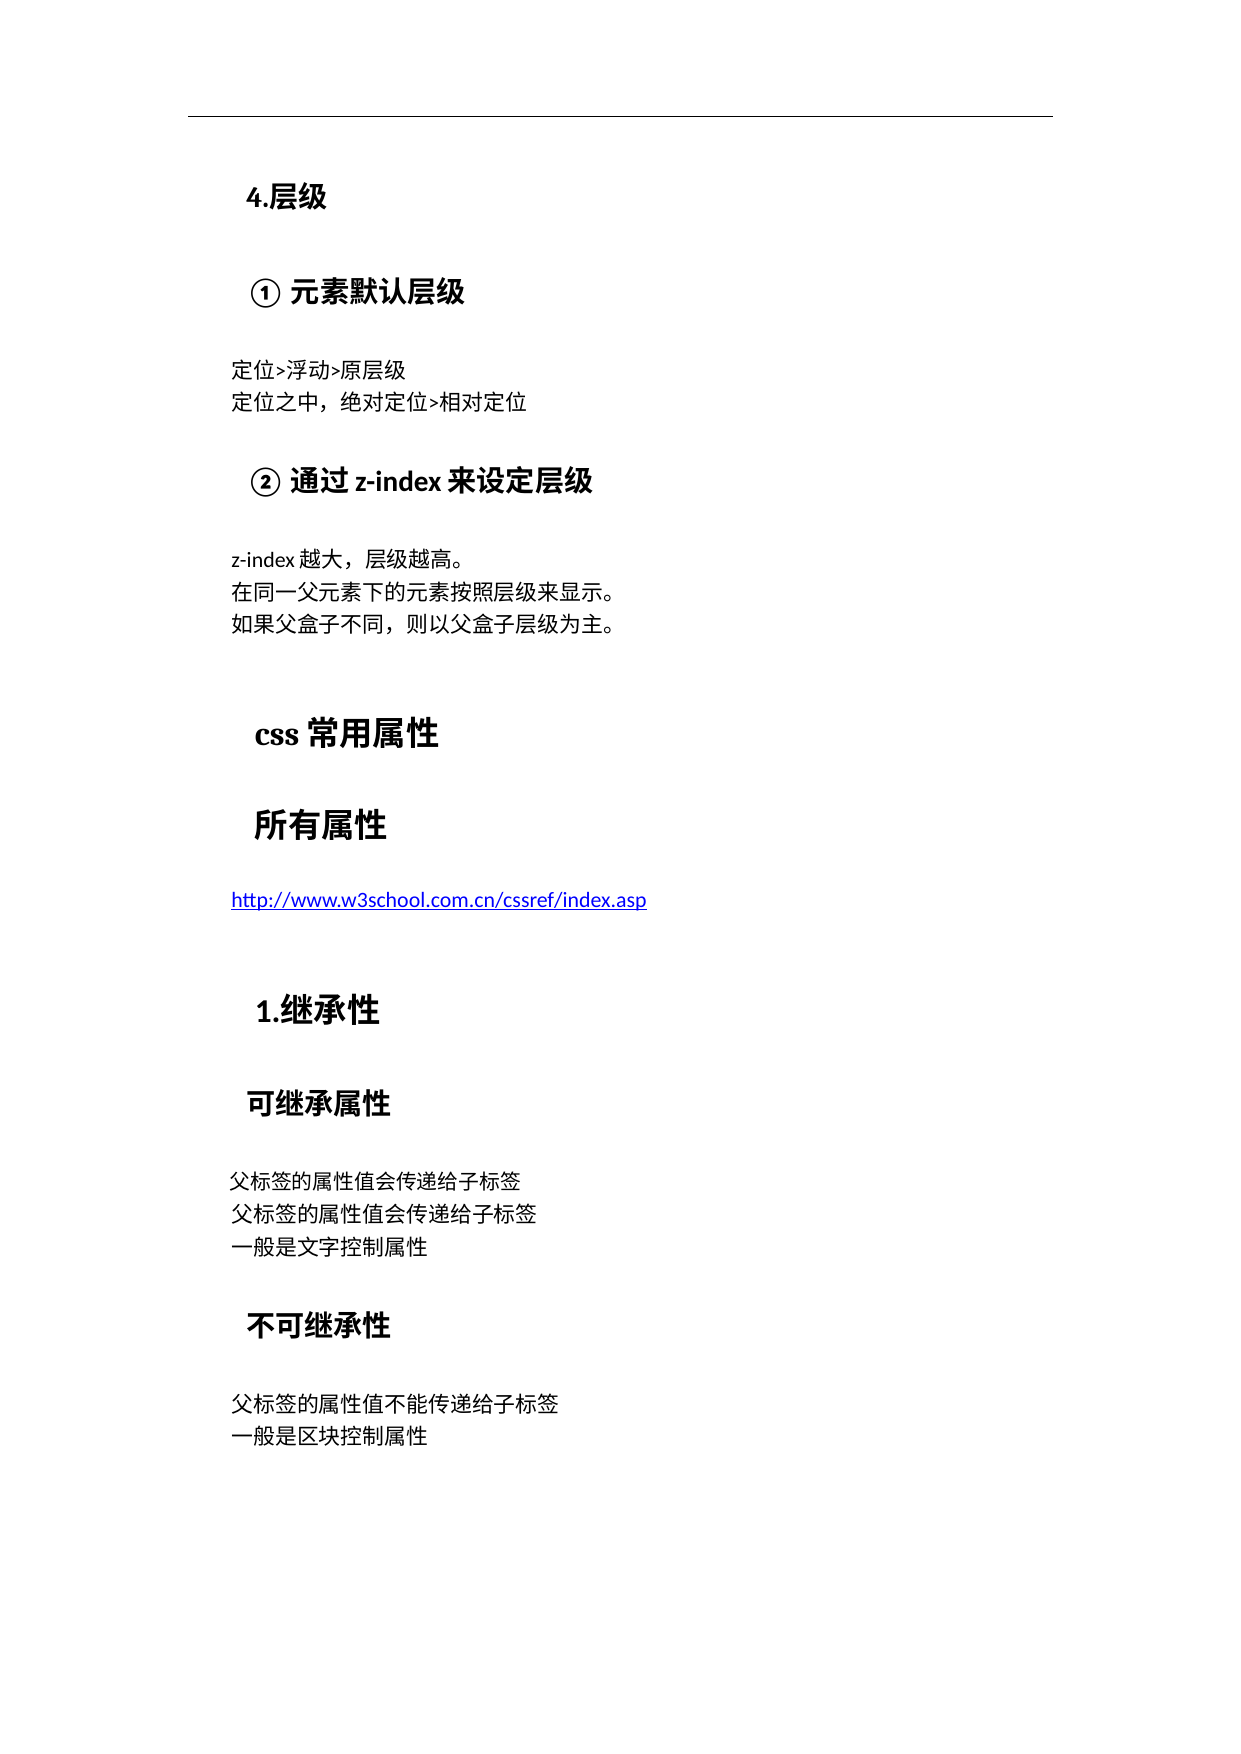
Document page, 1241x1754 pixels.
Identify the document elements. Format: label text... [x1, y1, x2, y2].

text 父标签的属性值会传递给子标签 [187, 1197, 1053, 1229]
text http://www.w3school.com.cn/cssref/index.asp [187, 883, 1053, 916]
text 在同一父元素下的元素按照层级来显示。 [187, 574, 1053, 607]
text 如果父盒子不同，则以父盒子层级为主。 [187, 607, 1053, 639]
subtitle 4.层级 [187, 162, 1053, 227]
subtitle 所有属性 [187, 791, 1053, 856]
subtitle 可继承属性 [187, 1069, 1053, 1134]
subtitle ②通过z-index来设定层级 [187, 447, 1053, 512]
text 一般是区块控制属性 [187, 1419, 1053, 1451]
subtitle css常用属性 [187, 699, 1053, 764]
text 定位之中，绝对定位>相对定位 [187, 385, 1053, 417]
subtitle ①元素默认层级 [187, 257, 1053, 322]
text 定位>浮动>原层级 [187, 352, 1053, 385]
subtitle 不可继承性 [187, 1291, 1053, 1356]
subtitle 1.继承性 [187, 975, 1053, 1040]
text z-index越大，层级越高。 [187, 542, 1053, 574]
text 一般是文字控制属性 [187, 1229, 1053, 1262]
text 父标签的属性值不能传递给子标签 [187, 1386, 1053, 1419]
text 父标签的属性值会传递给子标签 [187, 1164, 1053, 1197]
